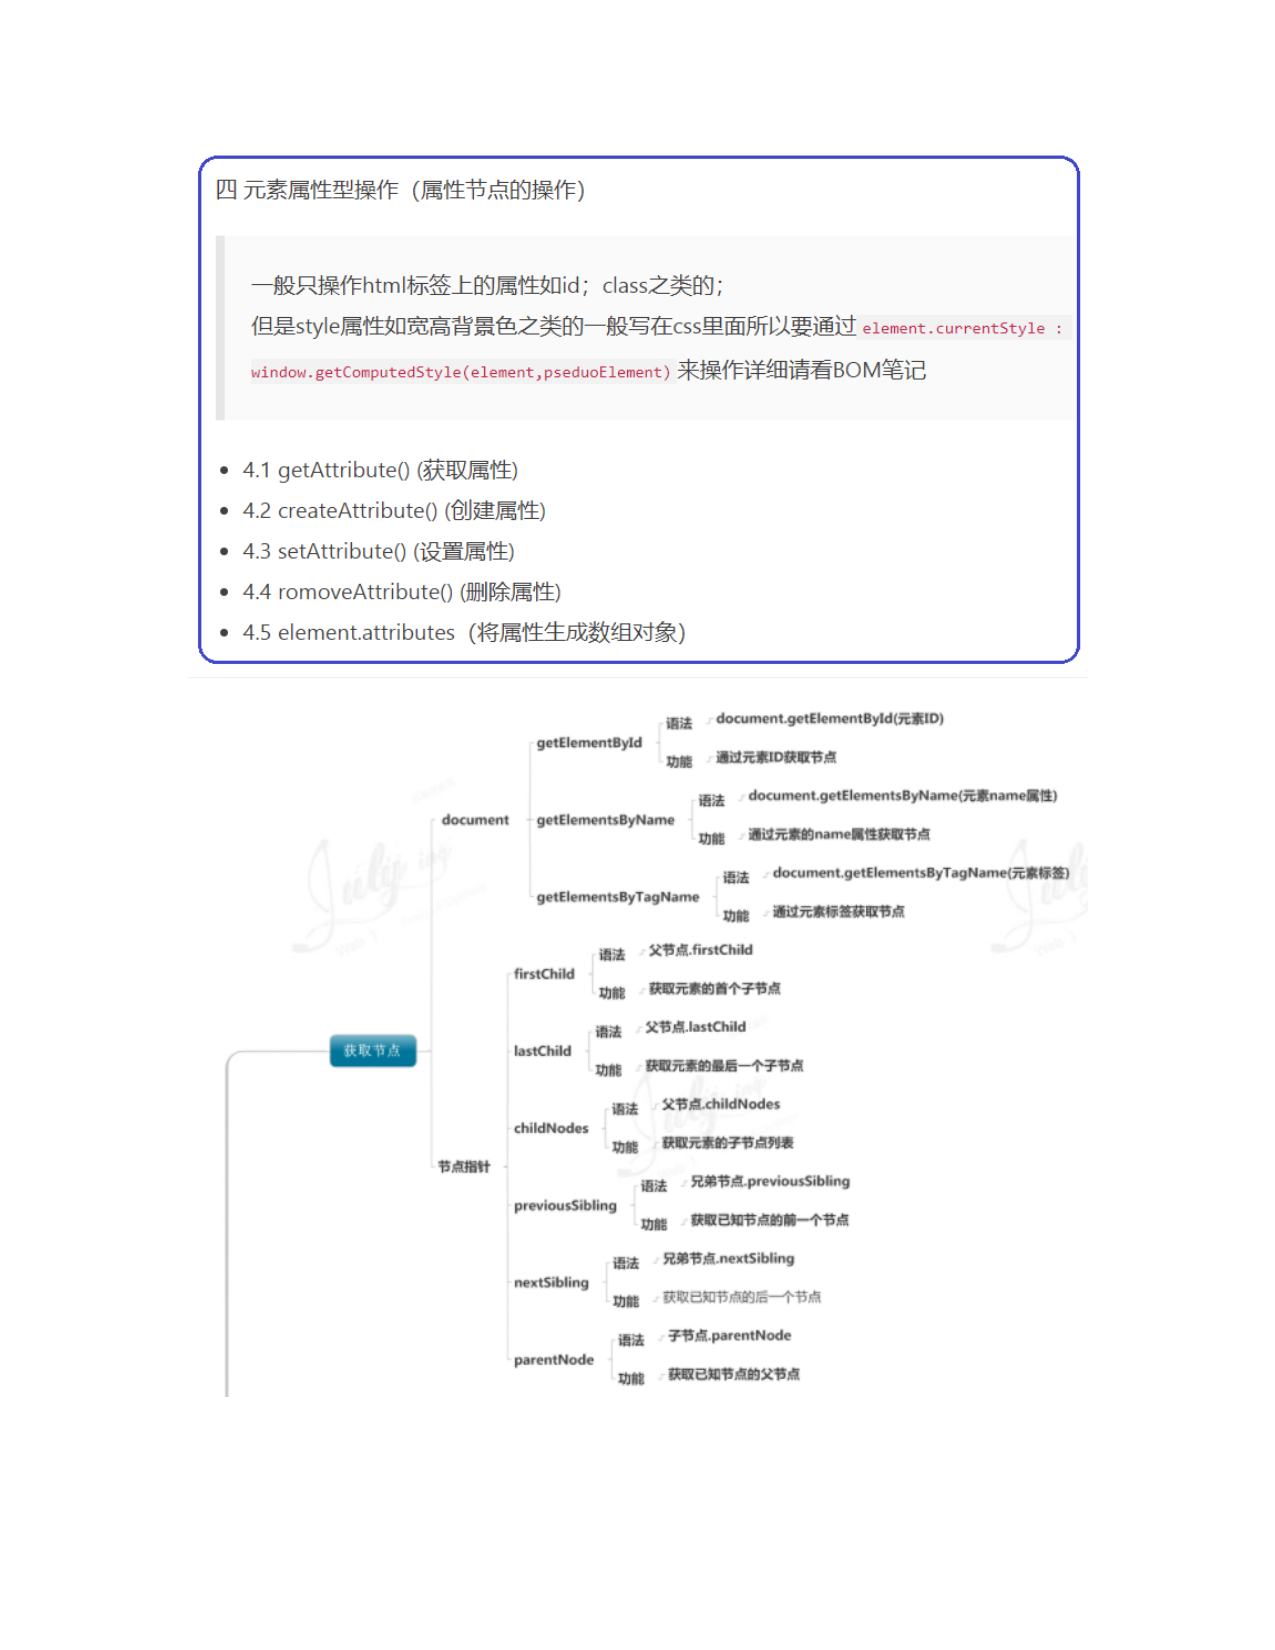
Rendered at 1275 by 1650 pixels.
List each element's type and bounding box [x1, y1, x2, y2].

picture [187, 677, 1088, 1397]
picture [187, 150, 1088, 675]
